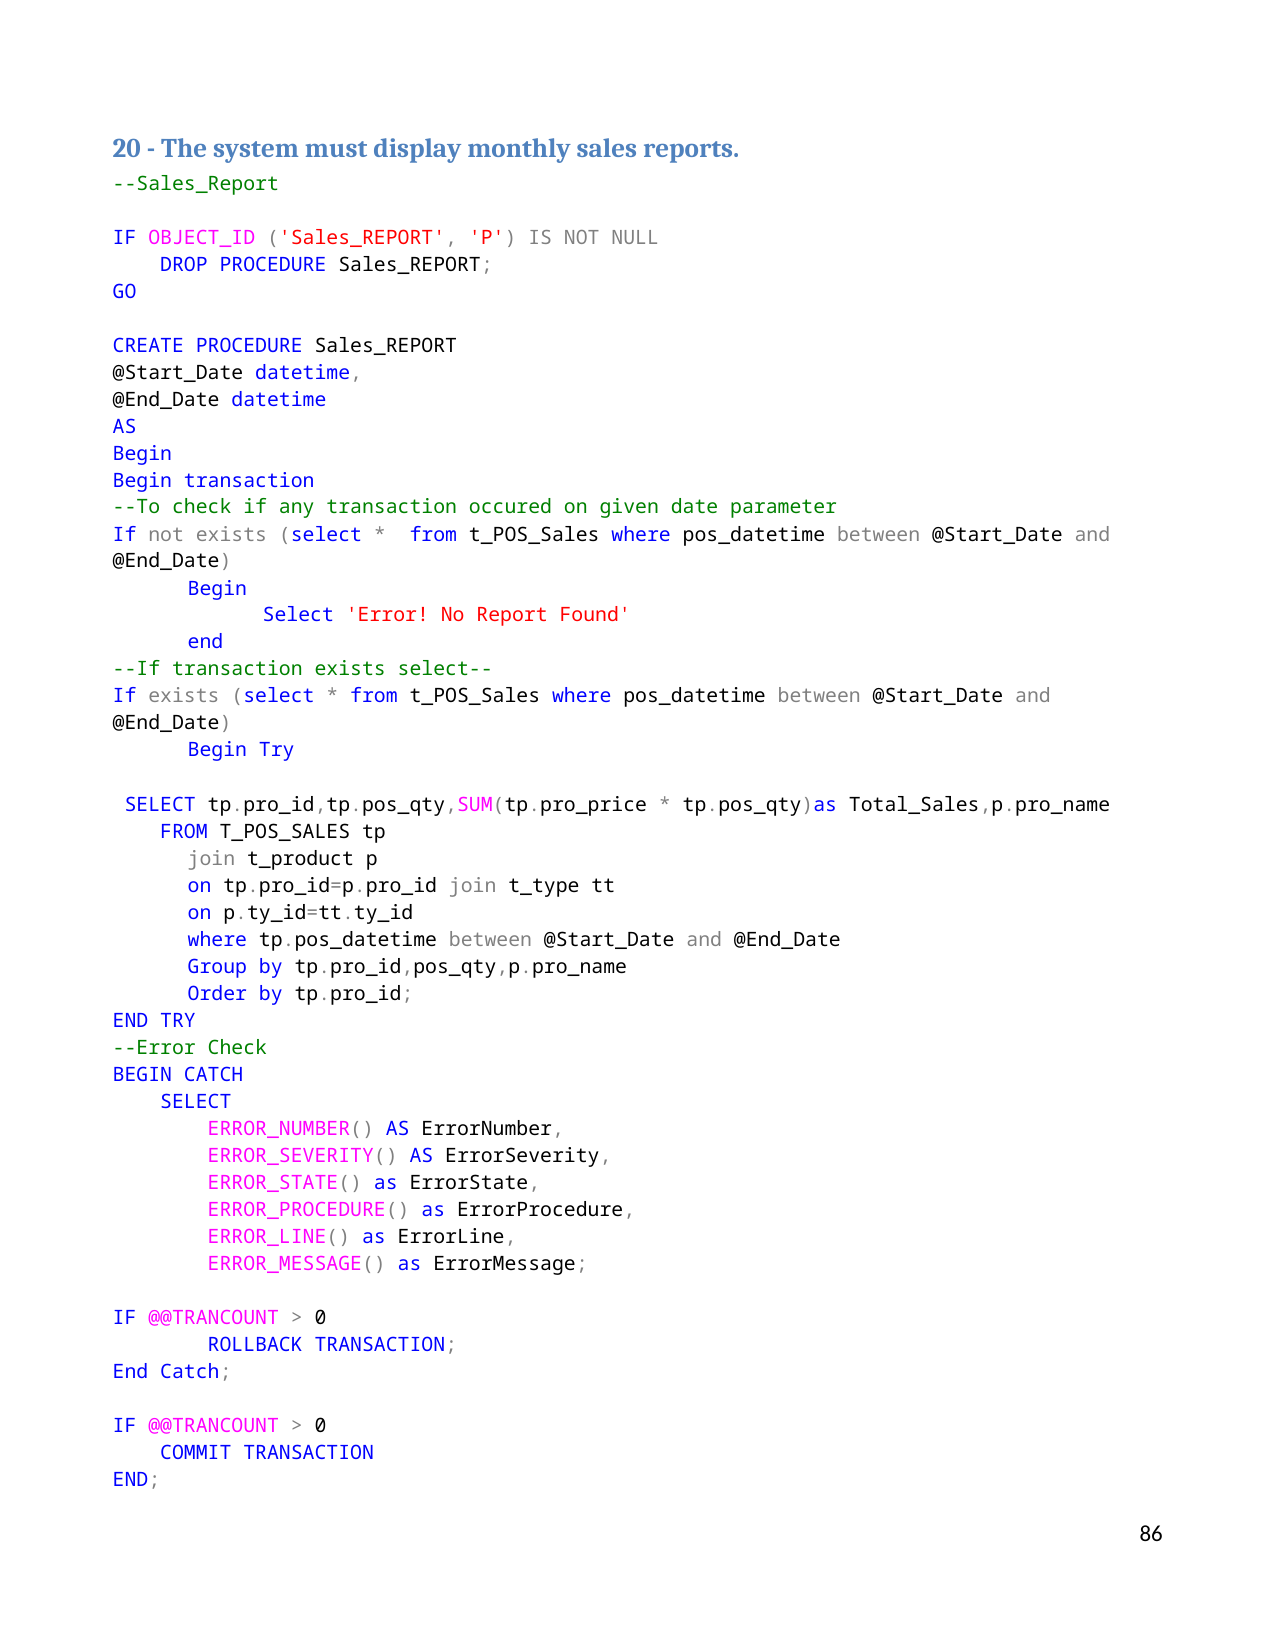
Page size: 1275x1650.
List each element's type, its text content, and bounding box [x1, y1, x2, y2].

text IF OBJECT_ID ('Sales_REPORT', 'P') IS NOT NULL [112, 223, 1162, 250]
text BEGIN CATCH [112, 1060, 1162, 1087]
text --If transaction exists select-- [112, 655, 1162, 682]
text If exists (select * from t_POS_Sales where pos_datetime between @Start_Date and @End_Date) [112, 682, 1162, 736]
text ERROR_MESSAGE() as ErrorMessage; [112, 1249, 1162, 1276]
text If not exists (select * from t_POS_Sales where pos_datetime between @Start_Date and @End_Date) [112, 520, 1162, 574]
text --Error Check [112, 1033, 1162, 1060]
text join t_product p [112, 844, 1162, 872]
text END TRY [112, 1006, 1162, 1033]
text on p.ty_id=tt.ty_id [112, 898, 1162, 926]
subtitle 20 - The system must display monthly sales reports. [112, 133, 1162, 164]
text Begin [112, 439, 1162, 466]
text on tp.pro_id=p.pro_id join t_type tt [112, 872, 1162, 898]
text end [112, 628, 1162, 655]
text Begin transaction [112, 466, 1162, 493]
text COMMIT TRANSACTION [112, 1438, 1162, 1465]
text ERROR_SEVERITY() AS ErrorSeverity, [112, 1141, 1162, 1168]
text ERROR_NUMBER() AS ErrorNumber, [112, 1114, 1162, 1141]
text --Sales_Report [112, 169, 1162, 196]
text ROLLBACK TRANSACTION; [112, 1330, 1162, 1357]
text FROM T_POS_SALES tp [112, 818, 1162, 844]
text IF @@TRANCOUNT > 0 [112, 1411, 1162, 1438]
text DROP PROCEDURE Sales_REPORT; [112, 250, 1162, 277]
text --To check if any transaction occured on given date parameter [112, 493, 1162, 520]
text SELECT tp.pro_id,tp.pos_qty,SUM(tp.pro_price * tp.pos_qty)as Total_Sales,p.pro_name [112, 791, 1162, 818]
text ERROR_LINE() as ErrorLine, [112, 1222, 1162, 1249]
text where tp.pos_datetime between @Start_Date and @End_Date [112, 926, 1162, 952]
text Group by tp.pro_id,pos_qty,p.pro_name [112, 952, 1162, 979]
text Begin Try [112, 736, 1162, 763]
text END; [112, 1465, 1162, 1492]
text @End_Date datetime [112, 385, 1162, 412]
text ERROR_PROCEDURE() as ErrorProcedure, [112, 1195, 1162, 1222]
text Select 'Error! No Report Found' [112, 601, 1162, 628]
text IF @@TRANCOUNT > 0 [112, 1303, 1162, 1330]
text AS [112, 412, 1162, 439]
text Begin [112, 574, 1162, 601]
text SELECT [112, 1087, 1162, 1114]
text Order by tp.pro_id; [112, 979, 1162, 1006]
text CREATE PROCEDURE Sales_REPORT [112, 331, 1162, 358]
text GO [112, 277, 1162, 304]
text ERROR_STATE() as ErrorState, [112, 1168, 1162, 1195]
text @Start_Date datetime, [112, 358, 1162, 385]
text End Catch; [112, 1357, 1162, 1384]
